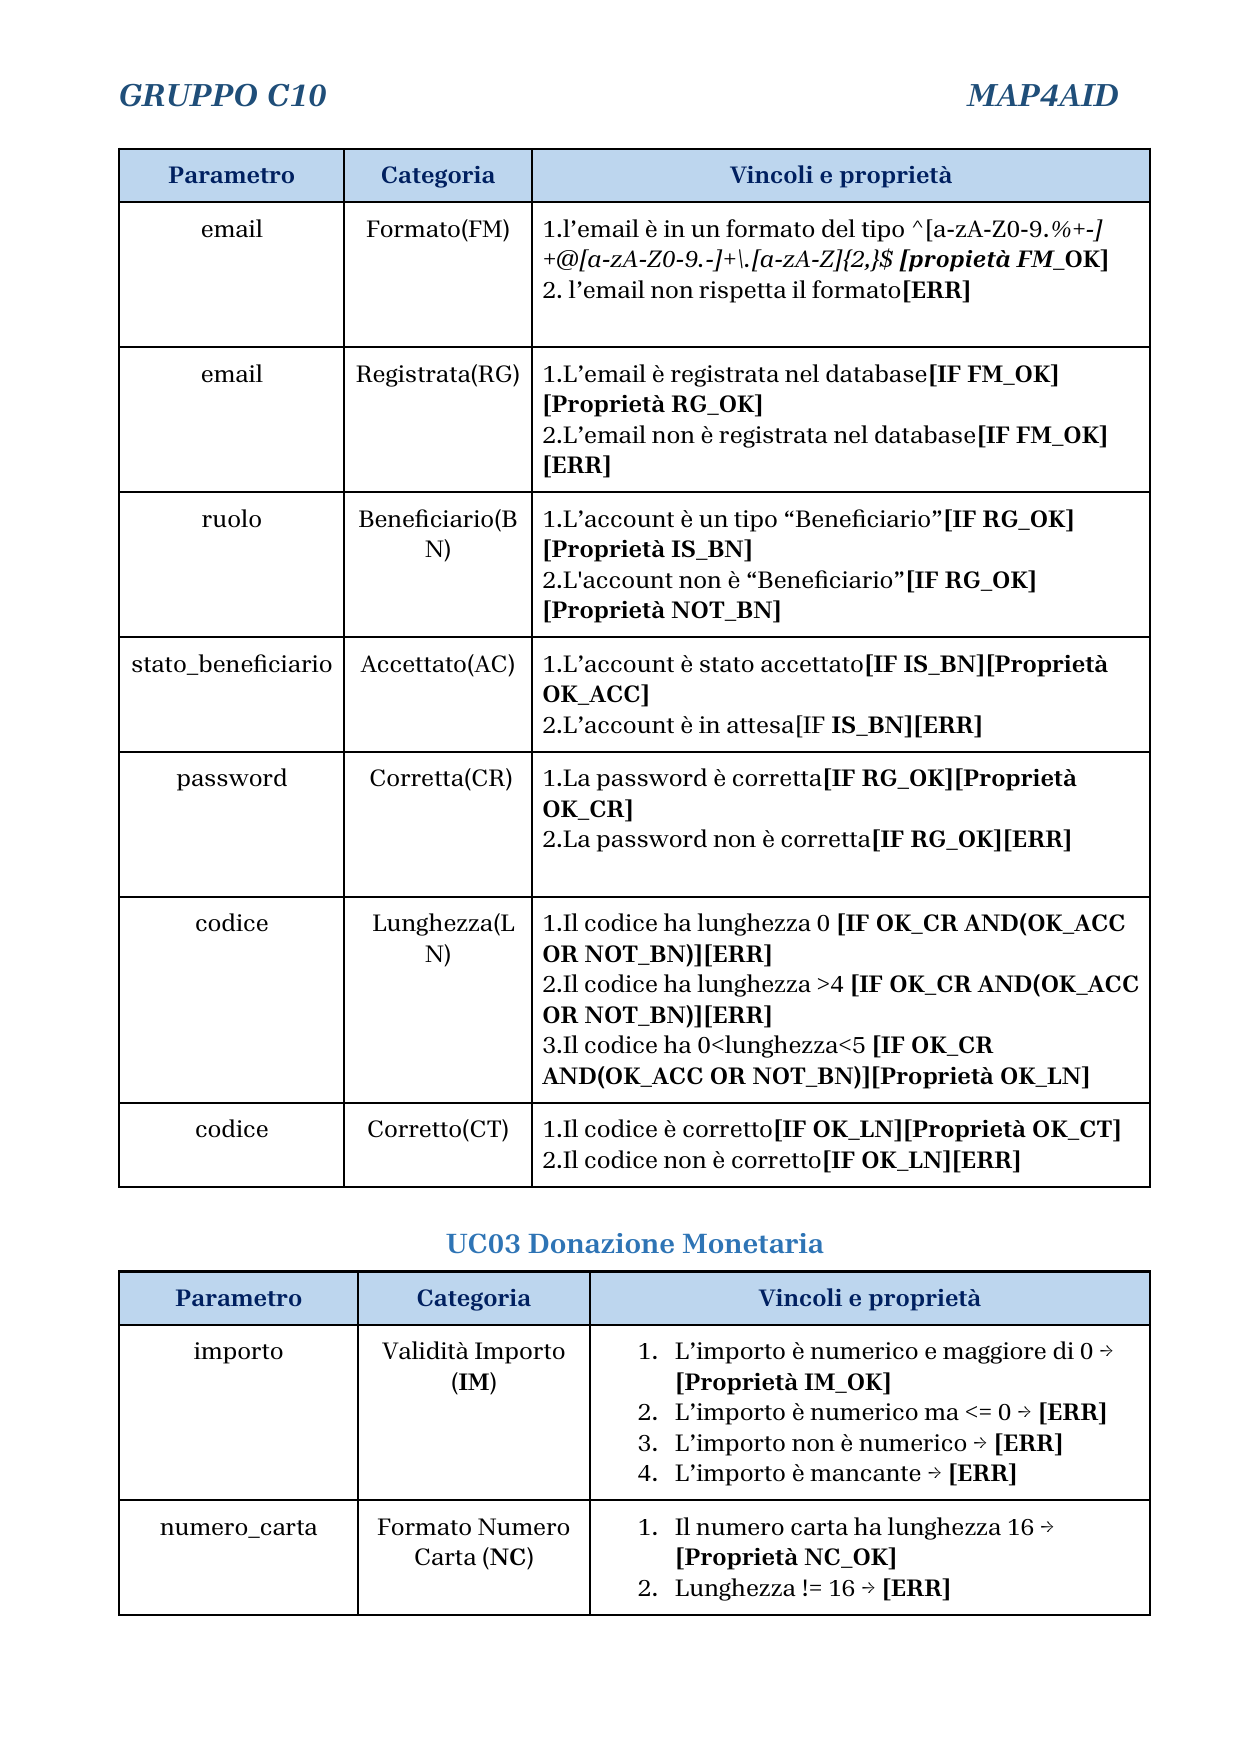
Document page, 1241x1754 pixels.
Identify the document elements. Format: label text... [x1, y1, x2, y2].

table_cell ruolo [120, 493, 343, 636]
table_cell importo [120, 1326, 357, 1499]
table_header Parametro [120, 1273, 357, 1324]
table_cell Beneficiario(BN) [345, 493, 531, 636]
table_cell password [120, 753, 343, 896]
table_cell 1.L’email è registrata nel database[IF FM_OK][Proprietà RG_OK] 2.L’email non è registrata nel database[IF FM_OK][ERR] [533, 348, 1149, 491]
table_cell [359, 1501, 589, 1614]
table_cell Corretta(CR) [345, 753, 531, 896]
table_header Vincoli e proprietà [591, 1273, 1149, 1324]
table_cell codice [120, 898, 343, 1102]
table_header Categoria [345, 150, 531, 201]
table_cell 1.l’email è in un formato del tipo ^[a-zA-Z0-9.%+-]+@[a-zA-Z0-9.-]+\.[a-zA-Z]{2,}$ [propietà FM_OK] 2. l’email non rispetta il formato[ERR] [533, 203, 1149, 346]
table_header Categoria [359, 1273, 589, 1324]
table_cell stato_beneficiario [120, 638, 343, 751]
table_cell email [120, 348, 343, 491]
table_cell 1.L’account è un tipo “Beneficiario”[IF RG_OK][Proprietà IS_BN] 2.L'account non è “Beneficiario”[IF RG_OK][Proprietà NOT_BN] [533, 493, 1149, 636]
table_cell codice [120, 1104, 343, 1186]
table_cell 1.L’account è stato accettato[IF IS_BN][Proprietà OK_ACC] 2.L’account è in attesa[IF IS_BN][ERR] [533, 638, 1149, 751]
table_cell Corretto(CT) [345, 1104, 531, 1186]
table_cell Lunghezza(LN) [345, 898, 531, 1102]
table_cell Validità Importo (IM) [359, 1326, 589, 1499]
table_cell 1.Il codice è corretto[IF OK_LN][Proprietà OK_CT] 2.Il codice non è corretto[IF OK_LN][ERR] [533, 1104, 1149, 1186]
table_cell 1.La password è corretta[IF RG_OK][Proprietà OK_CR] 2.La password non è corretta[IF RG_OK][ERR] [533, 753, 1149, 896]
table_cell numero_carta [120, 1501, 357, 1614]
table_header Parametro [120, 150, 343, 201]
table_cell 1.Il codice ha lunghezza 0 [IF OK_CR AND(OK_ACC OR NOT_BN)][ERR] 2.Il codice ha lunghezza >4 [IF OK_CR AND(OK_ACC OR NOT_BN)][ERR] 3.Il codice ha 0<lunghezza<5 [IF OK_CR AND(OK_ACC OR NOT_BN)][Proprietà OK_LN] [533, 898, 1149, 1102]
table_cell Accettato(AC) [345, 638, 531, 751]
table_cell [Proprietà IM_OK] [ERR] [ERR] [ERR] [591, 1326, 1149, 1499]
table_header Vincoli e proprietà [533, 150, 1149, 201]
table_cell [591, 1501, 1149, 1614]
text UC03 Donazione Monetaria [118, 1226, 1152, 1262]
table_cell email [120, 203, 343, 346]
table_cell Registrata(RG) [345, 348, 531, 491]
table_cell Formato(FM) [345, 203, 531, 346]
